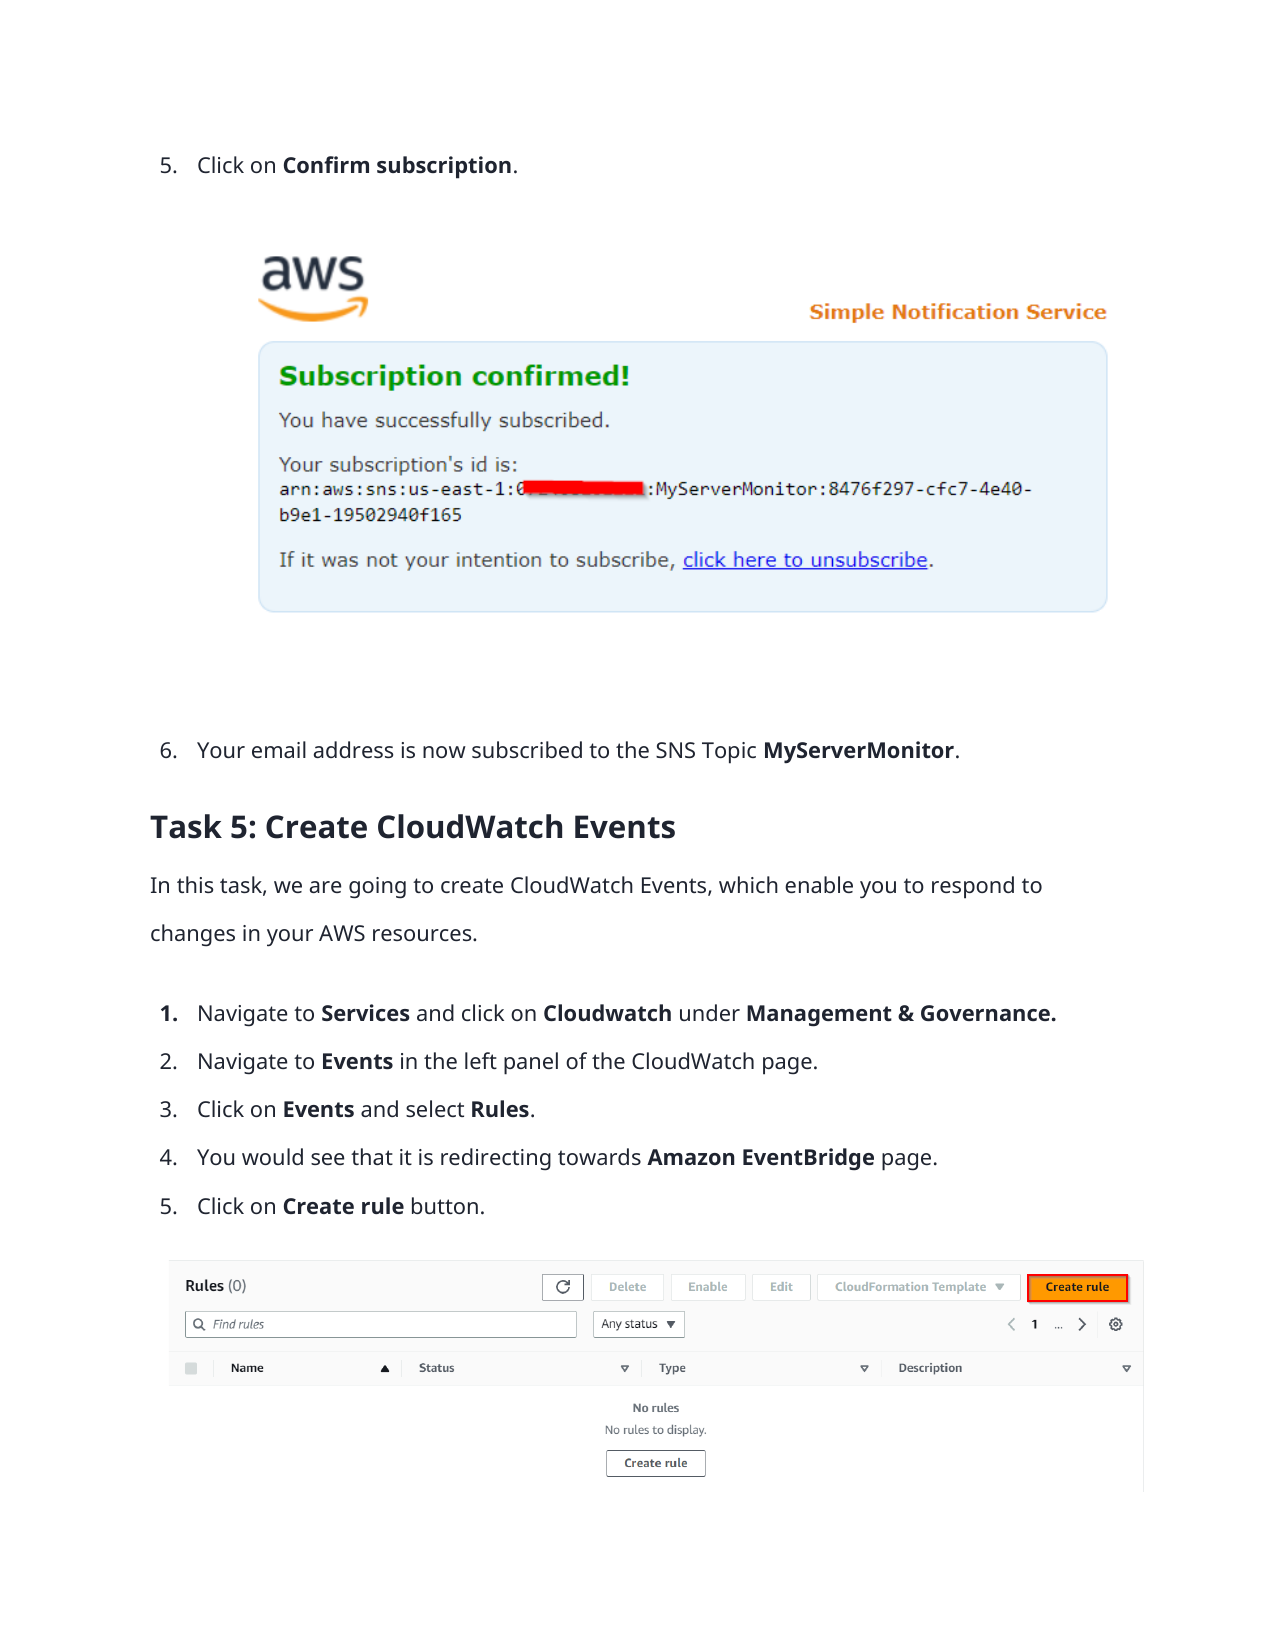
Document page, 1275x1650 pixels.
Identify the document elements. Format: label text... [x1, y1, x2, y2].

list Click on Confirm subscription. [159, 150, 1078, 180]
list Click on Events and select Rules. [159, 1094, 1078, 1124]
list Click on Create rule button. [159, 1191, 1078, 1220]
text In this task, we are going to create CloudWatch Events, which enable you to respond to changes in your AWS resources. [150, 870, 1125, 948]
list Your email address is now subscribed to the SNS Topic MyServerMonitor. [159, 735, 1078, 765]
list You would see that it is redirecting towards Amazon EventBridge page. [159, 1142, 1078, 1172]
list Navigate to Events in the left panel of the CloudWatch page. [159, 1046, 1078, 1076]
list Navigate to Services and click on Cloudwatch under Management & Governance. [159, 998, 1078, 1027]
subtitle Task 5: Create CloudWatch Events [150, 805, 1125, 848]
